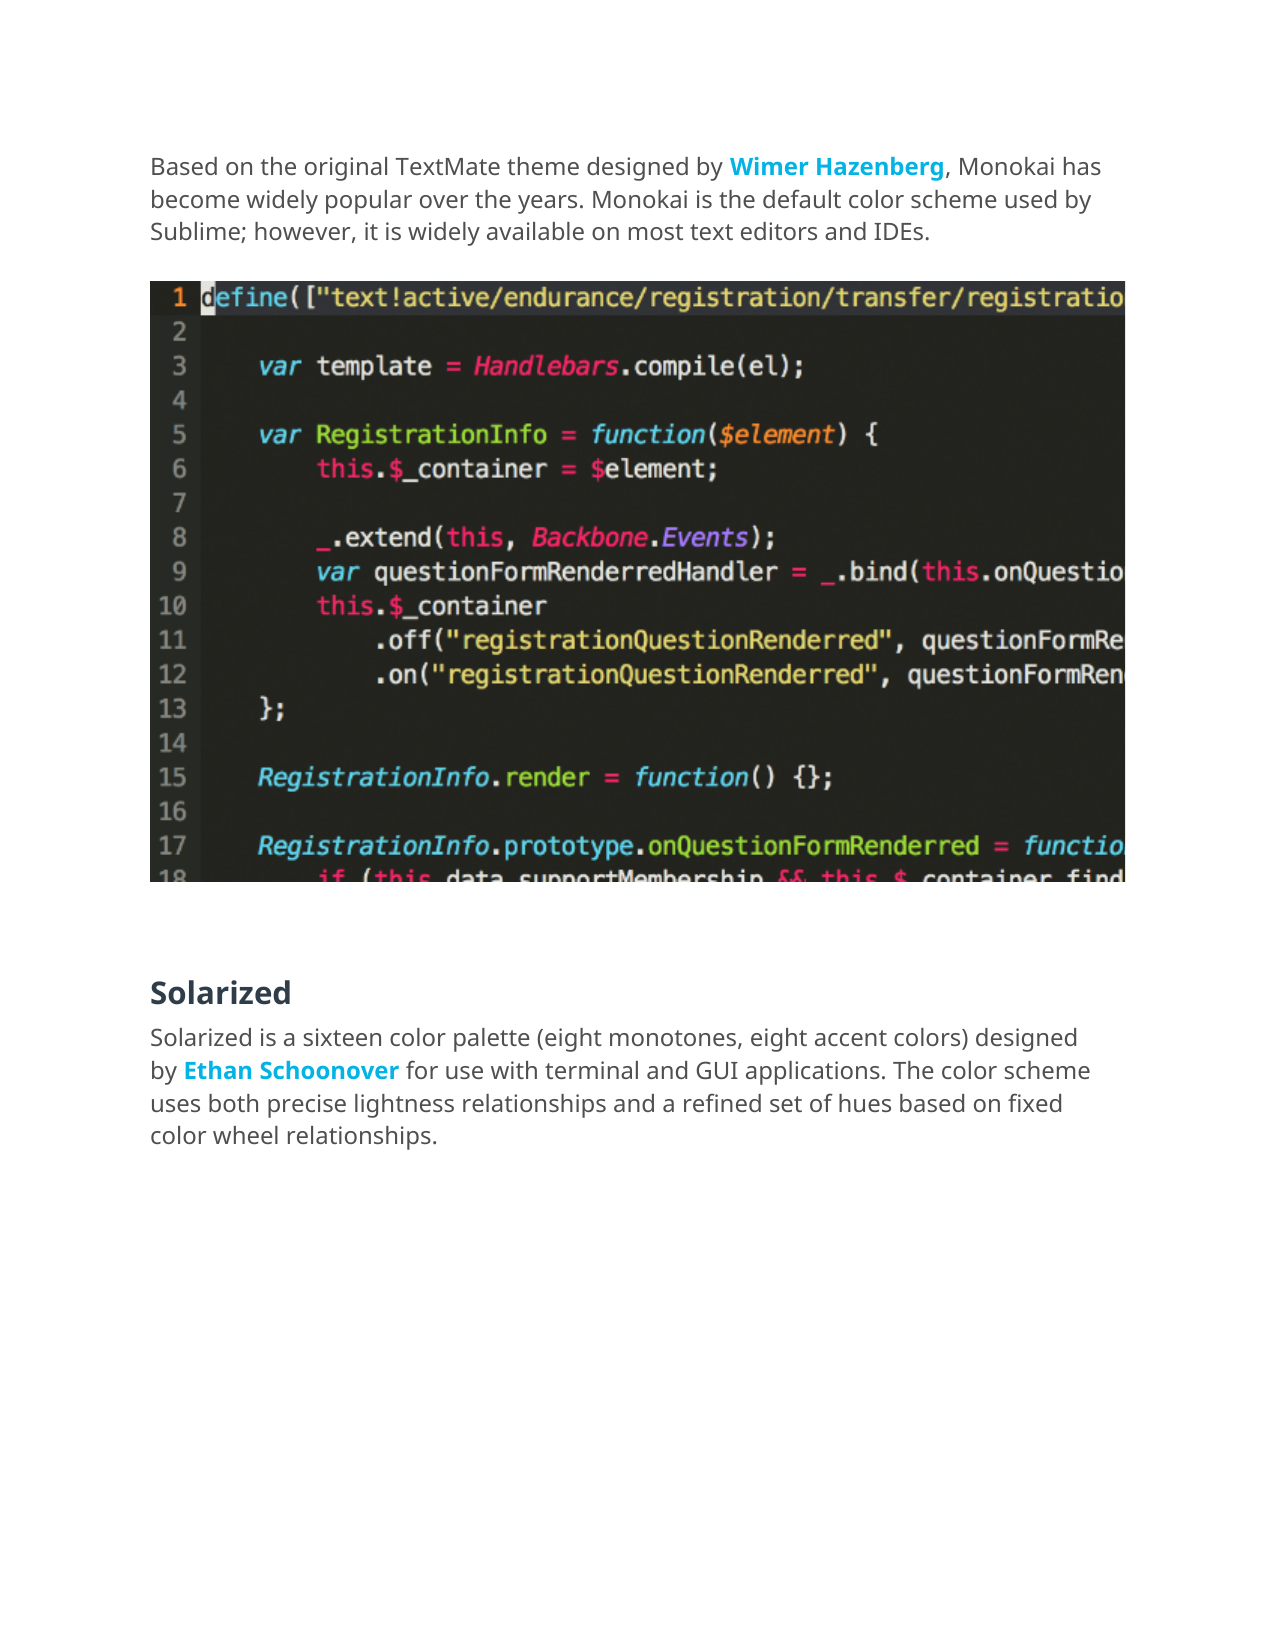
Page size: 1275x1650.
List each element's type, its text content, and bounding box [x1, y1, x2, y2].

text Based on the original TextMate theme designed by Wimer Hazenberg, Monokai has become widely popular over the years. Monokai is the default color scheme used by Sublime; however, it is widely available on most text editors and IDEs. [150, 150, 1125, 248]
picture [150, 281, 1125, 882]
subtitle Solarized [150, 971, 1125, 1013]
text Solarized is a sixteen color palette (eight monotones, eight accent colors) designed by Ethan Schoonover for use with terminal and GUI applications. The color scheme uses both precise lightness relationships and a refined set of hues based on fixed color wheel relationships. [150, 1021, 1125, 1152]
